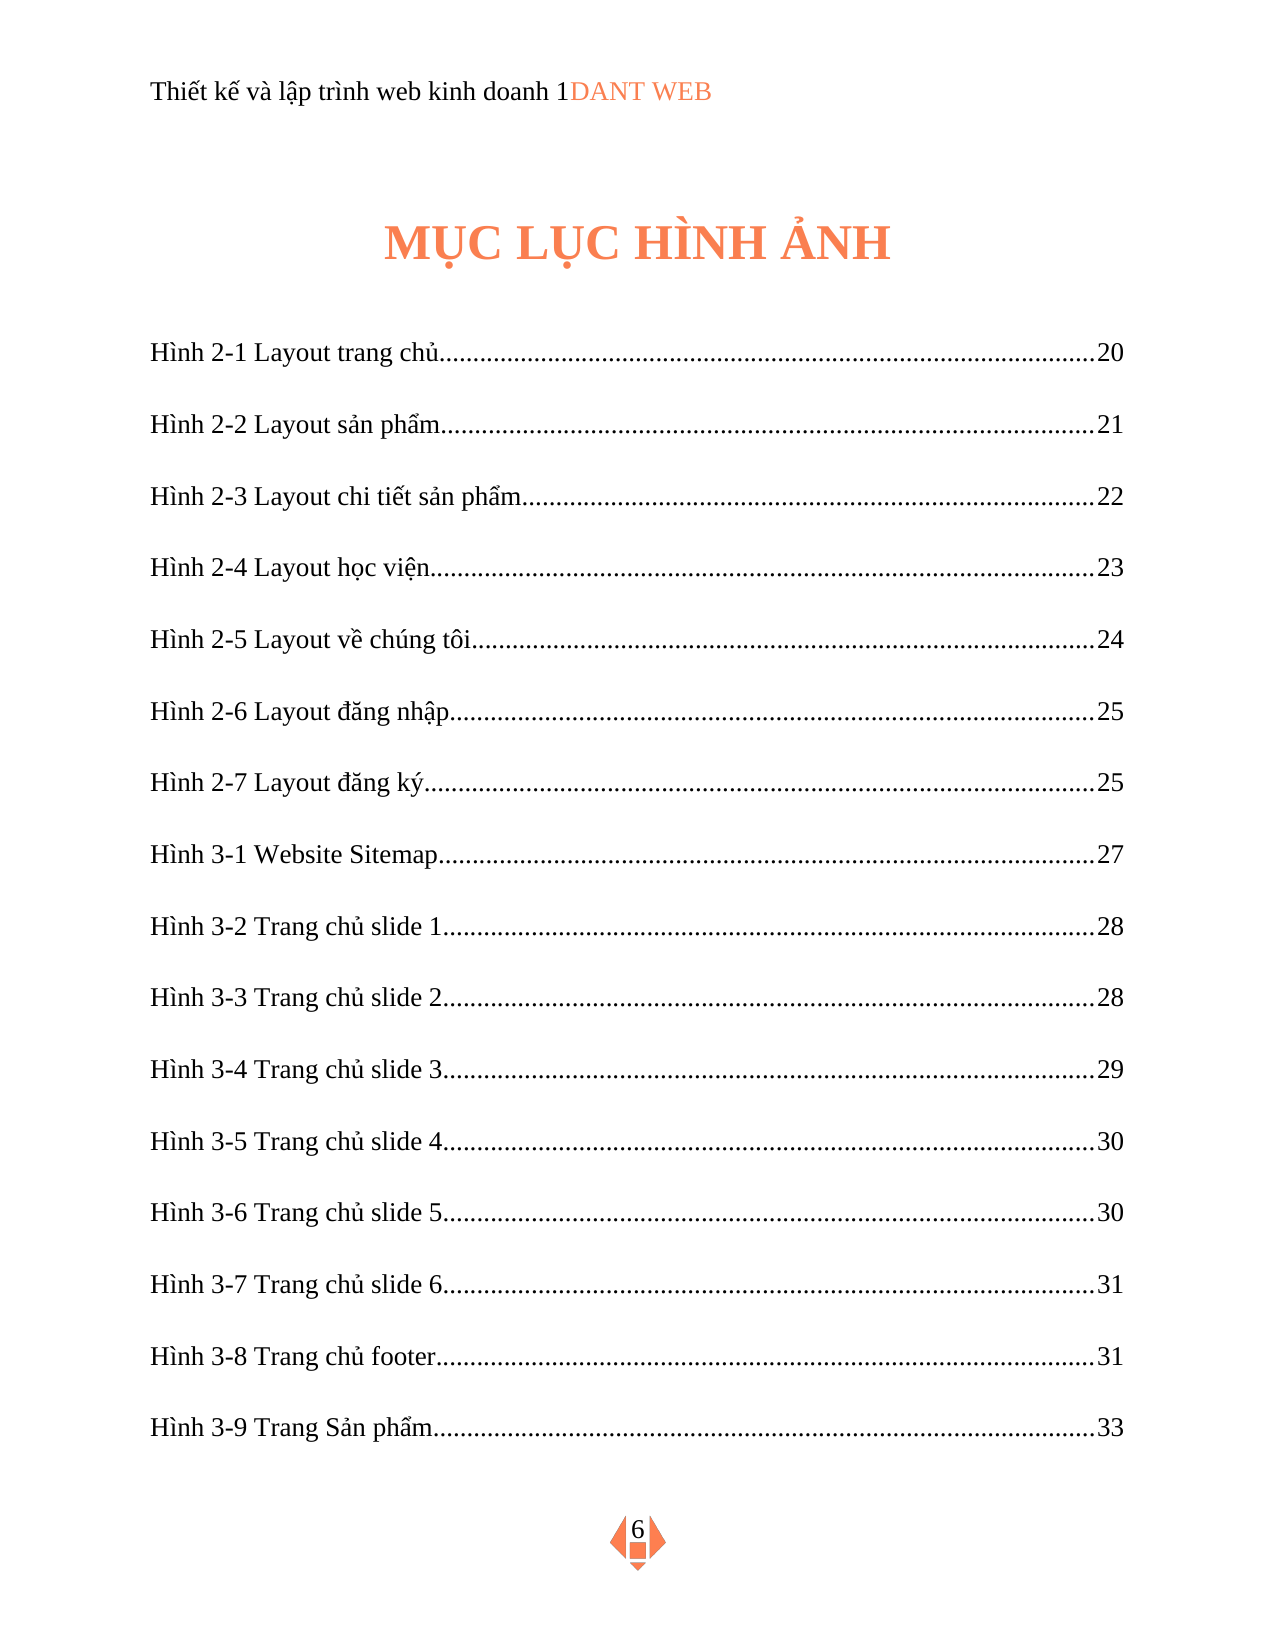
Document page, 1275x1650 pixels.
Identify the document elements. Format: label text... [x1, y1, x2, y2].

text Hình 3-5 Trang chủ slide 4 30 [150, 1124, 1125, 1156]
text Hình 3-9 Trang Sản phẩm 33 [150, 1411, 1125, 1442]
text Hình 2-5 Layout về chúng tôi 24 [150, 623, 1125, 654]
text Hình 2-2 Layout sản phẩm 21 [150, 408, 1125, 439]
text Hình 2-3 Layout chi tiết sản phẩm 22 [150, 479, 1125, 511]
text Hình 3-4 Trang chủ slide 3 29 [150, 1053, 1125, 1084]
text Hình 3-6 Trang chủ slide 5 30 [150, 1196, 1125, 1227]
text Hình 3-7 Trang chủ slide 6 31 [150, 1268, 1125, 1299]
text Hình 3-2 Trang chủ slide 1 28 [150, 909, 1125, 941]
text Hình 3-3 Trang chủ slide 2 28 [150, 981, 1125, 1012]
text Hình 2-4 Layout học viện 23 [150, 551, 1125, 582]
text Hình 2-7 Layout đăng ký 25 [150, 766, 1125, 797]
text Hình 2-6 Layout đăng nhập 25 [150, 694, 1125, 726]
picture [606, 1515, 669, 1571]
subtitle MỤC LỤC HÌNH ẢNH [150, 212, 1125, 270]
text Hình 3-1 Website Sitemap 27 [150, 838, 1125, 869]
text Hình 3-8 Trang chủ footer 31 [150, 1339, 1125, 1371]
text Hình 2-1 Layout trang chủ 20 [150, 336, 1125, 367]
